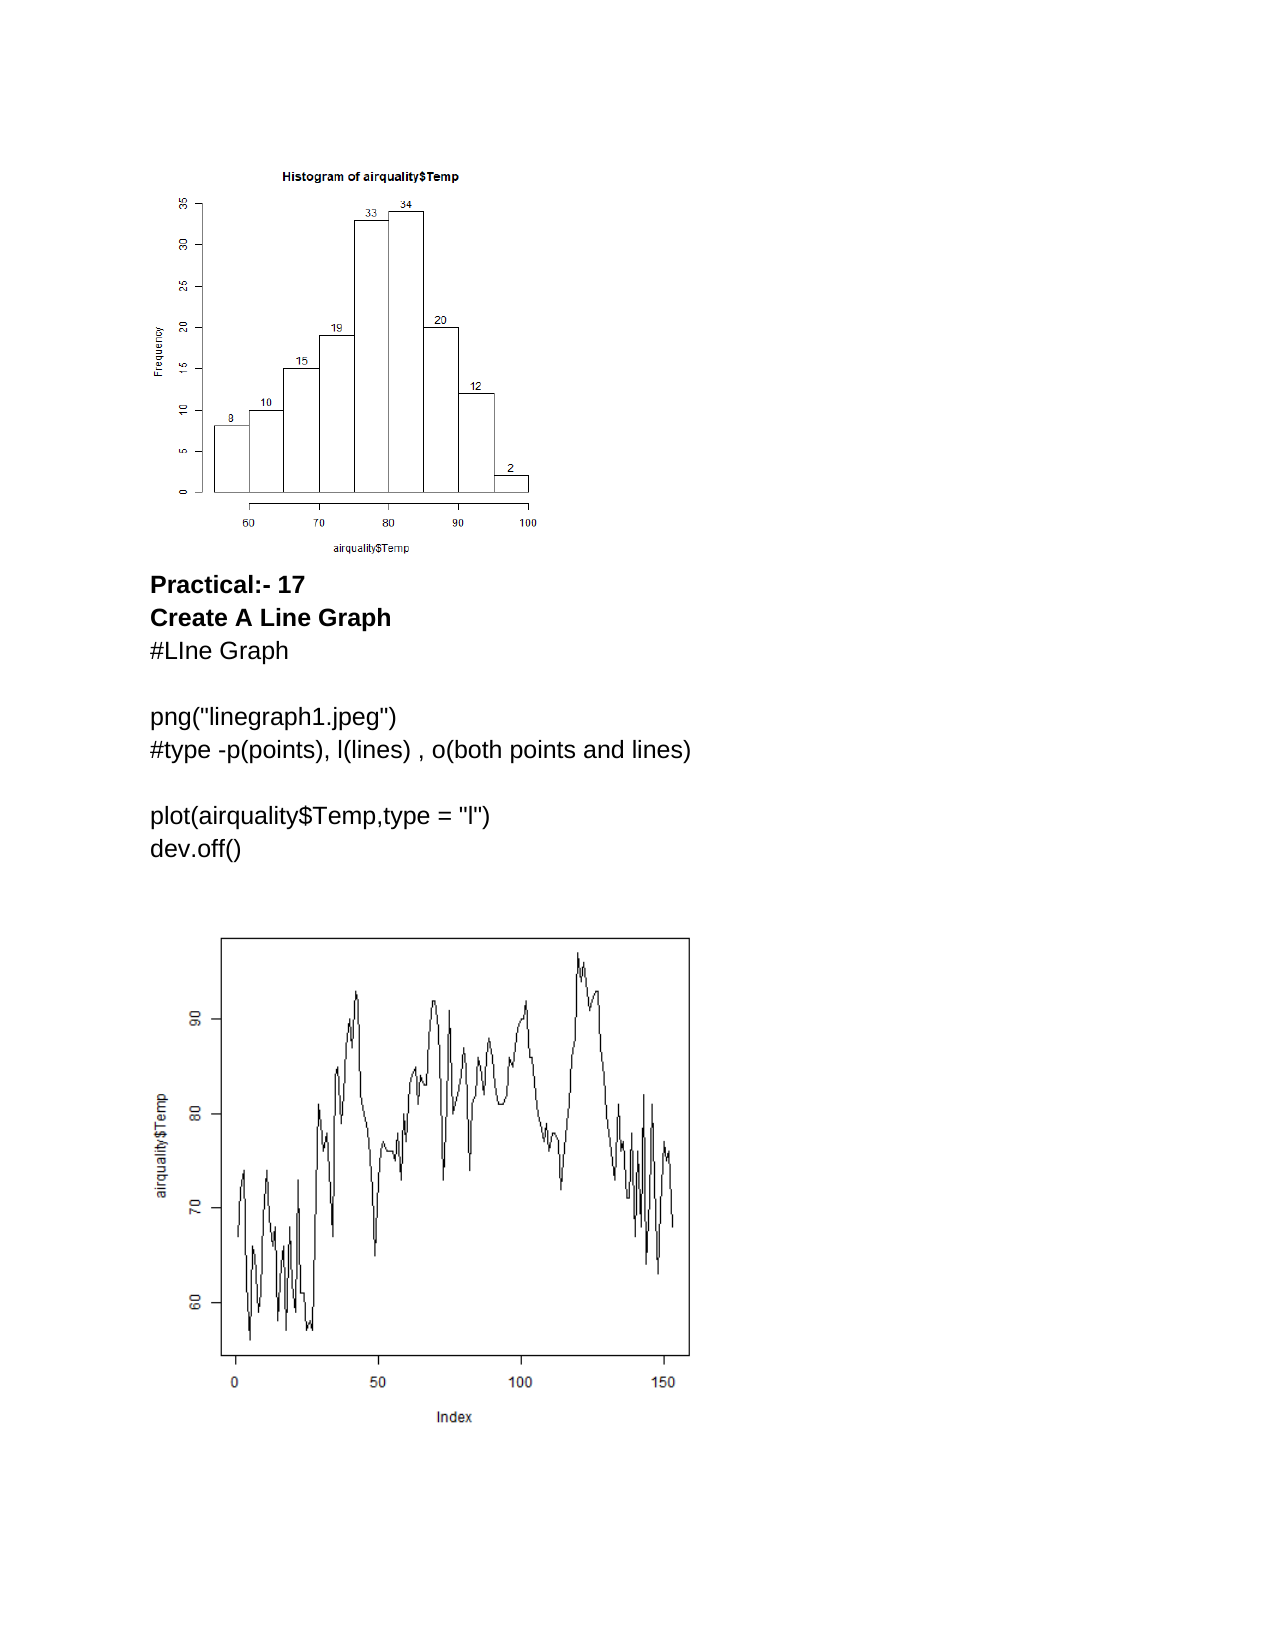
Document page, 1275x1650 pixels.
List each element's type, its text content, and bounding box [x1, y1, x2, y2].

picture [150, 150, 567, 567]
text #type -p(points), l(lines) , o(both points and lines) [150, 735, 1125, 764]
text Create A Line Graph [150, 603, 1125, 632]
picture [150, 867, 726, 1444]
text dev.off() [150, 834, 1125, 863]
text #LIne Graph [150, 636, 1125, 665]
text Practical:- 17 [150, 570, 1125, 599]
text plot(airquality$Temp,type = "l") [150, 801, 1125, 830]
text png("linegraph1.jpeg") [150, 702, 1125, 731]
